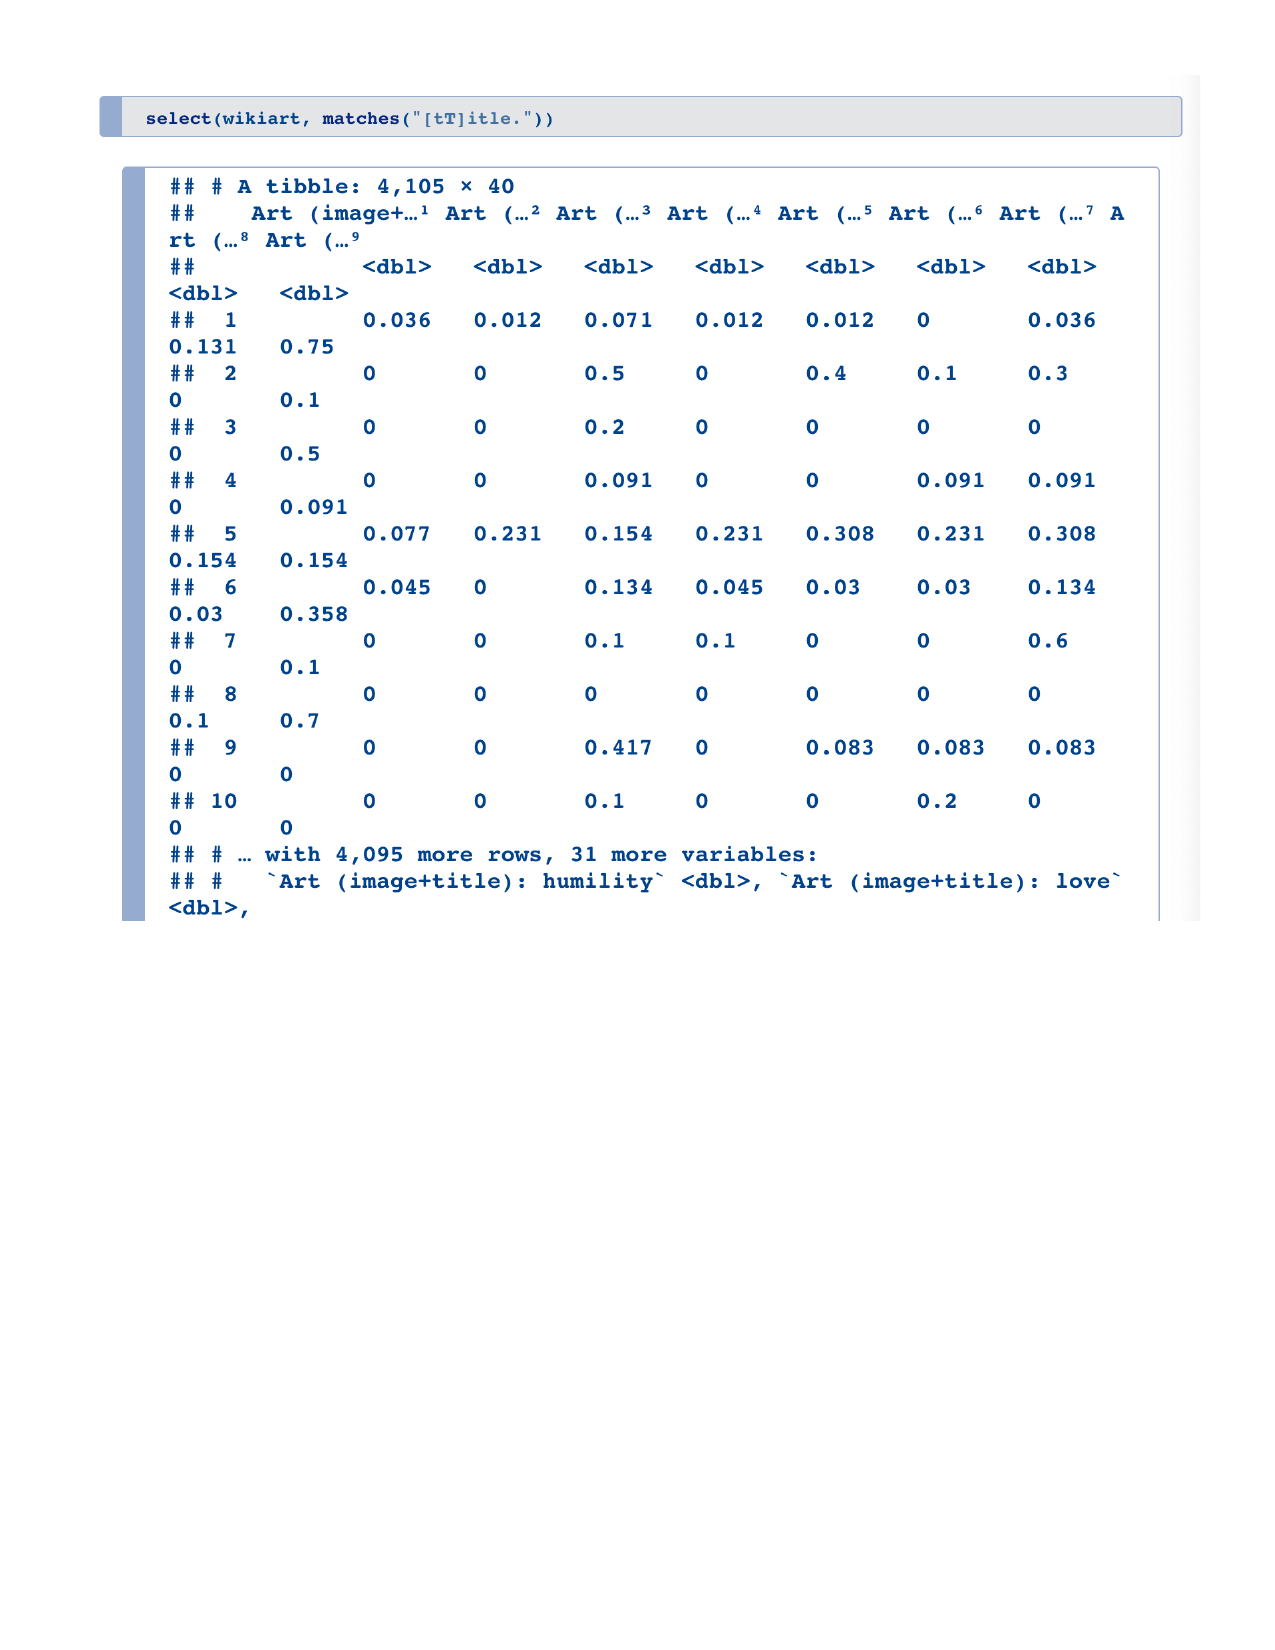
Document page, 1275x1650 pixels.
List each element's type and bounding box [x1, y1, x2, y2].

picture [75, 75, 1200, 921]
